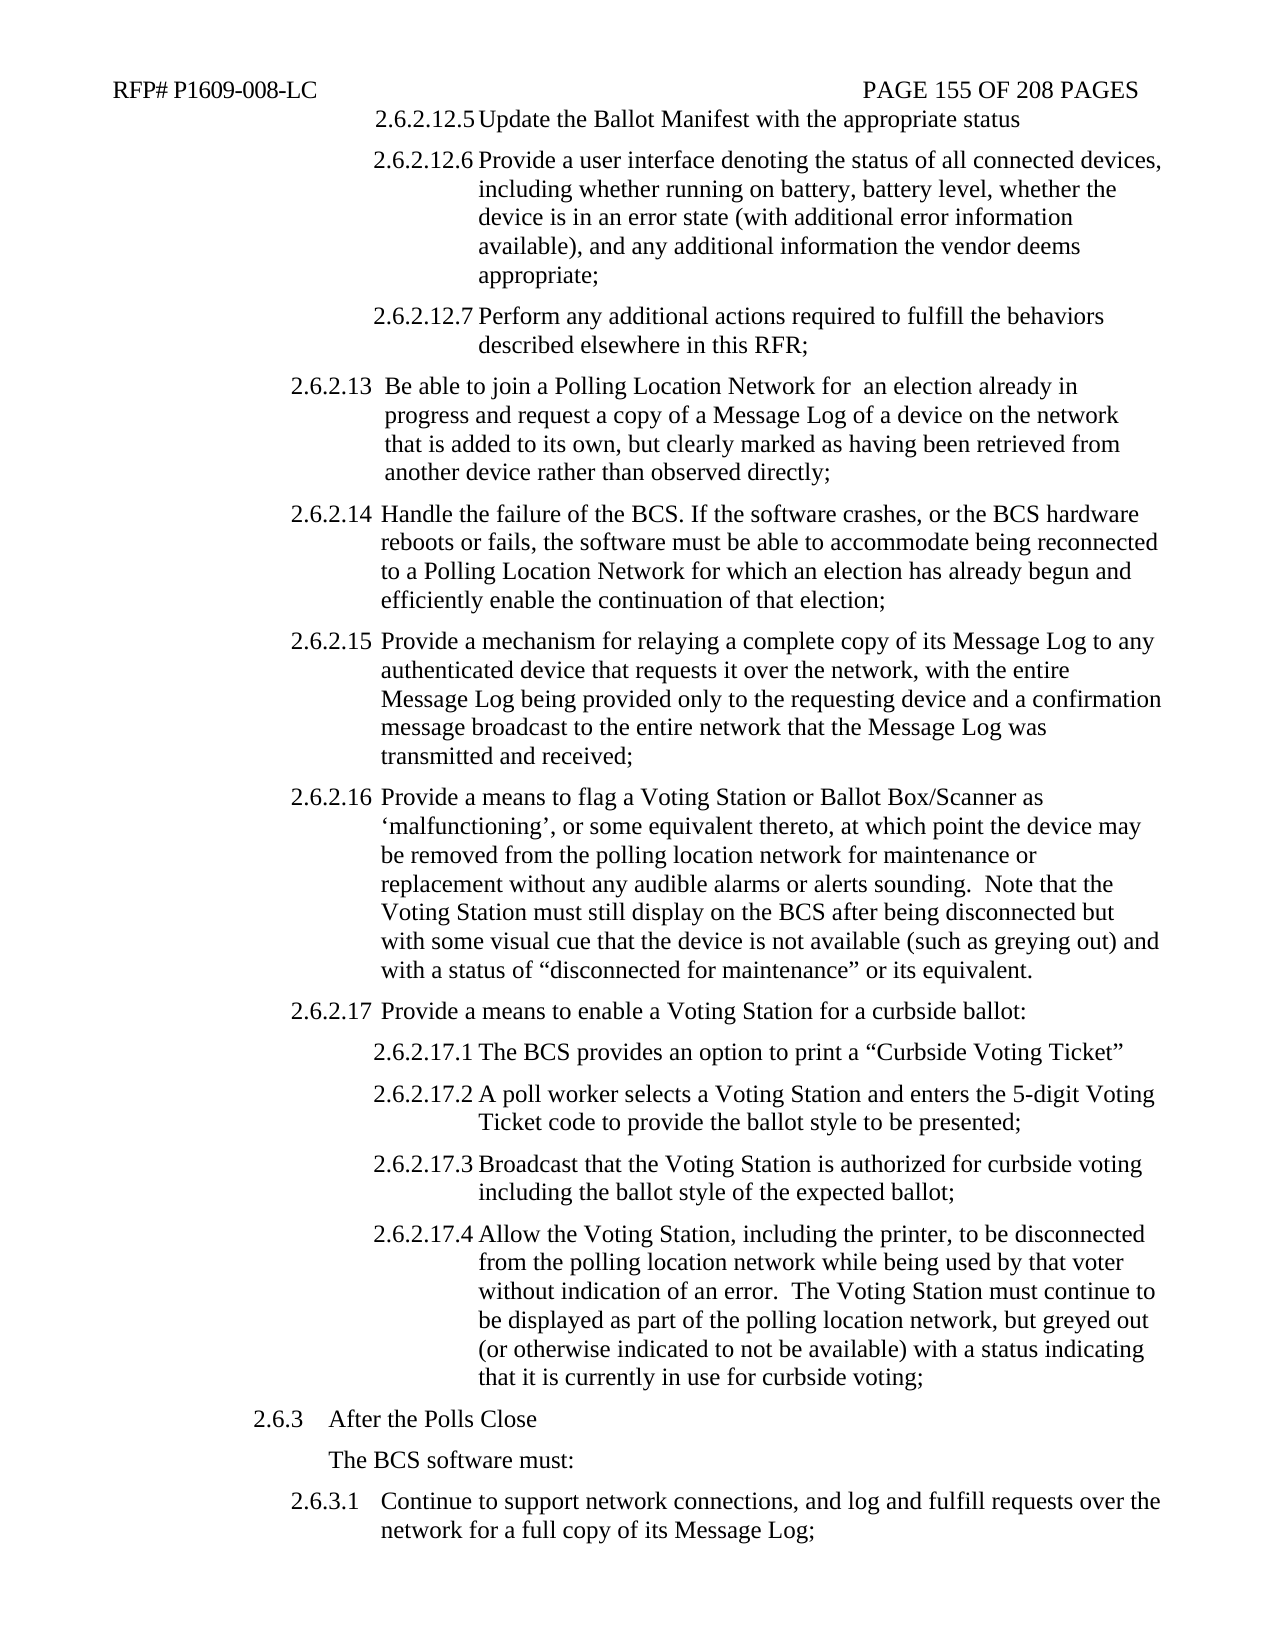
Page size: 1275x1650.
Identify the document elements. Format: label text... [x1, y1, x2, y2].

subtitle Be able to join a Polling Location Network for an election already in progress and request a copy of a Message Log of a device on the network that is added to its own, but clearly marked as having been retrieved from another device rather than observed directly; [291, 371, 1162, 486]
subtitle Broadcast that the Voting Station is authorized for curbside voting including the ballot style of the expected ballot; [373, 1149, 1162, 1206]
subtitle Perform any additional actions required to fulfill the behaviors described elsewhere in this RFR; [373, 301, 1162, 359]
subtitle Provide a means to flag a Voting Station or Ballot Box/Scanner as ‘malfunctioning’, or some equivalent thereto, at which point the device may be removed from the polling location network for maintenance or replacement without any audible alarms or alerts sounding. Note that the Voting Station must still display on the BCS after being disconnected but with some visual cue that the device is not available (such as greying out) and with a status of “disconnected for maintenance” or its equivalent. [291, 782, 1162, 984]
subtitle Provide a user interface denoting the status of all connected devices, including whether running on battery, battery level, whether the device is in an error state (with additional error information available), and any additional information the vendor deems appropriate; [373, 145, 1162, 289]
text The BCS software must: [328, 1445, 1162, 1474]
subtitle The BCS provides an option to print a “Curbside Voting Ticket” [373, 1037, 1162, 1066]
subtitle Update the Ballot Manifest with the appropriate status [375, 104, 1162, 132]
subtitle Continue to support network connections, and log and fulfill requests over the network for a full copy of its Message Log; [291, 1486, 1162, 1544]
subtitle After the Polls Close [253, 1404, 1162, 1432]
subtitle Provide a mechanism for relaying a complete copy of its Message Log to any authenticated device that requests it over the network, with the entire Message Log being provided only to the requesting device and a confirmation message broadcast to the entire network that the Message Log was transmitted and received; [291, 626, 1162, 770]
subtitle Provide a means to enable a Voting Station for a curbside ballot: [291, 996, 1162, 1025]
subtitle A poll worker selects a Voting Station and enters the 5-digit Voting Ticket code to provide the ballot style to be presented; [373, 1079, 1162, 1136]
subtitle Allow the Voting Station, including the printer, to be disconnected from the polling location network while being used by that voter without indication of an error. The Voting Station must continue to be displayed as part of the polling location network, but greyed out (or otherwise indicated to not be available) with a status indicating that it is currently in use for curbside voting; [373, 1219, 1162, 1391]
subtitle Handle the failure of the BCS. If the software crashes, or the BCS hardware reboots or fails, the software must be able to accommodate being reconnected to a Polling Location Network for which an election has already begun and efficiently enable the continuation of that election; [291, 499, 1162, 614]
